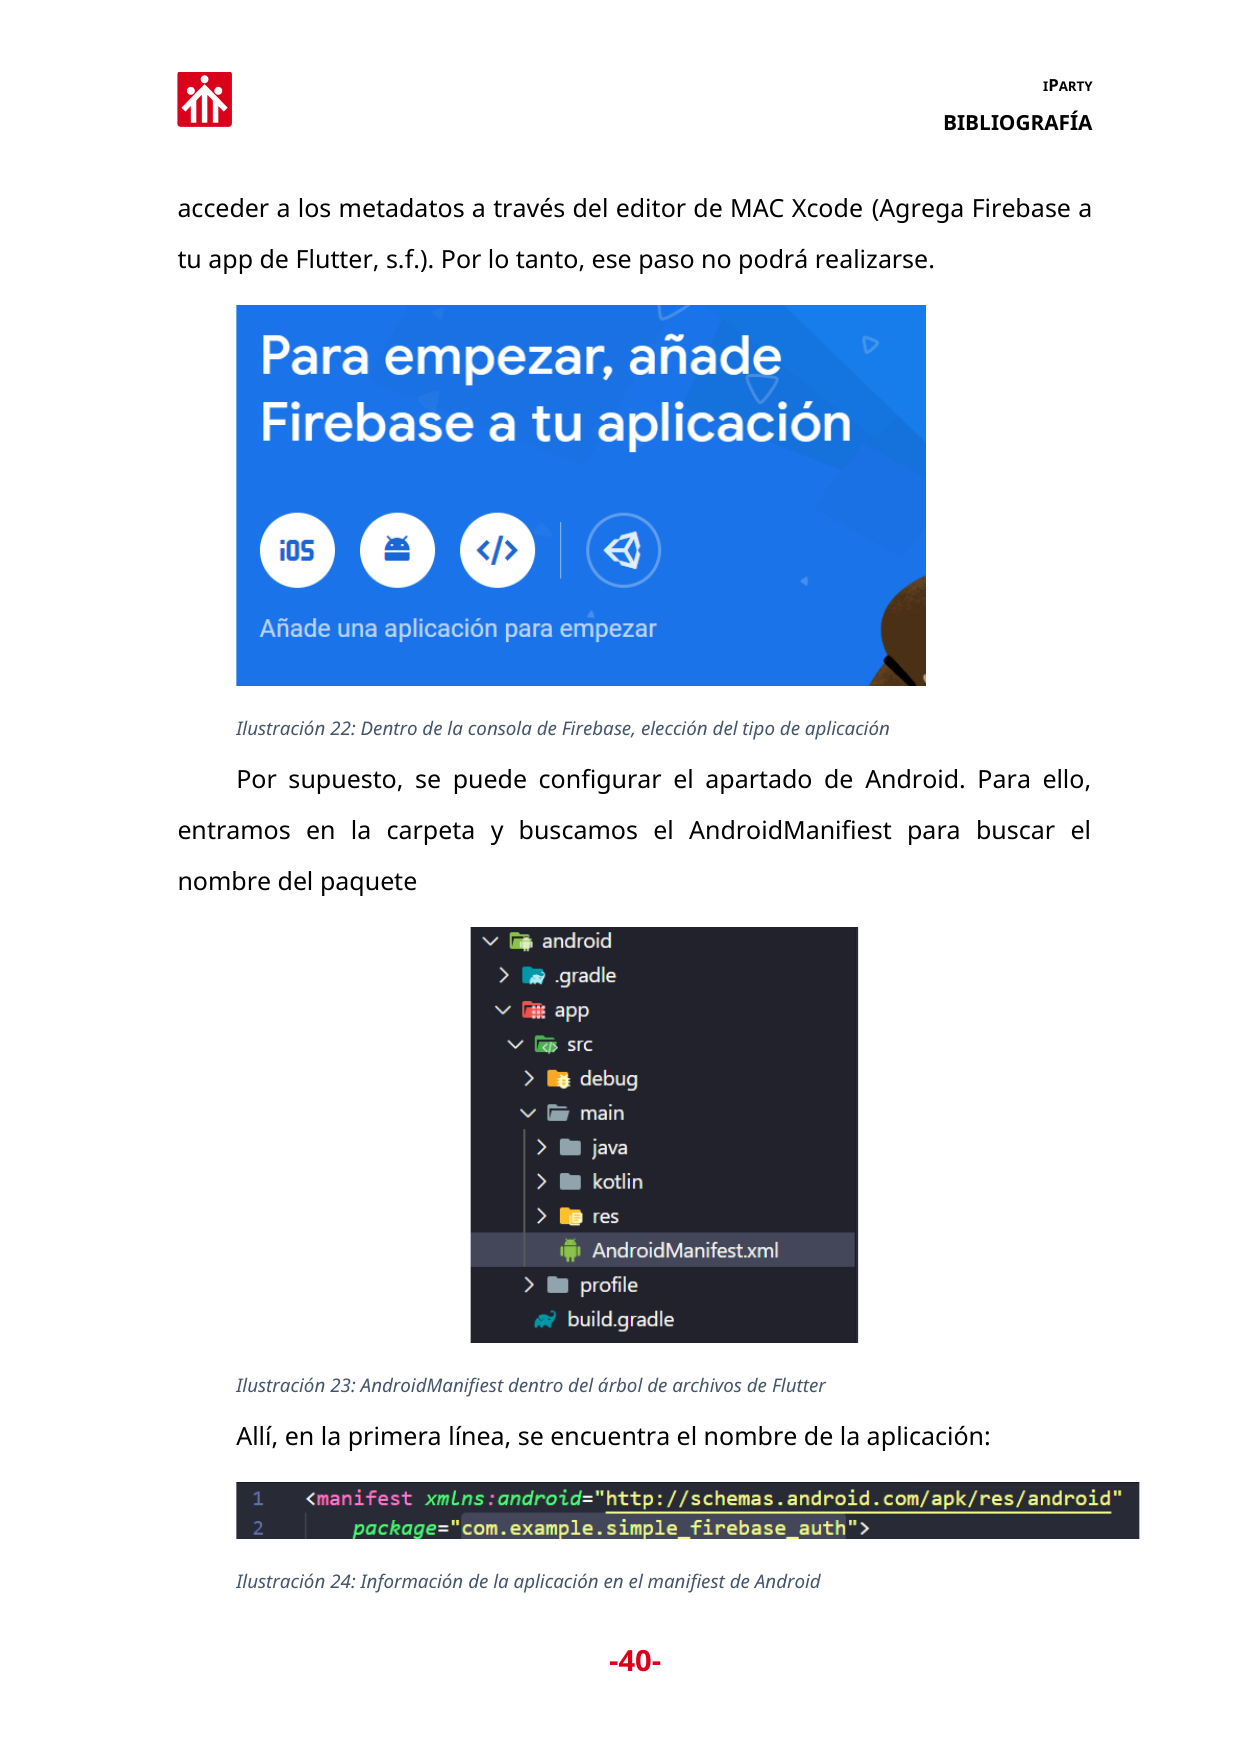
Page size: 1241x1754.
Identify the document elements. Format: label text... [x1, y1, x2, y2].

picture [177, 72, 232, 127]
text Allí, en la primera línea, se encuentra el nombre de la aplicación: [177, 1419, 1092, 1453]
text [177, 191, 1092, 276]
picture [236, 305, 926, 686]
text Por supuesto, se puede configurar el apartado de Android. Para ello, entramos en la carpeta y buscamos el AndroidManifiest para buscar el nombre del paquete [177, 762, 1092, 898]
picture [236, 1482, 1140, 1539]
picture [470, 927, 859, 1343]
